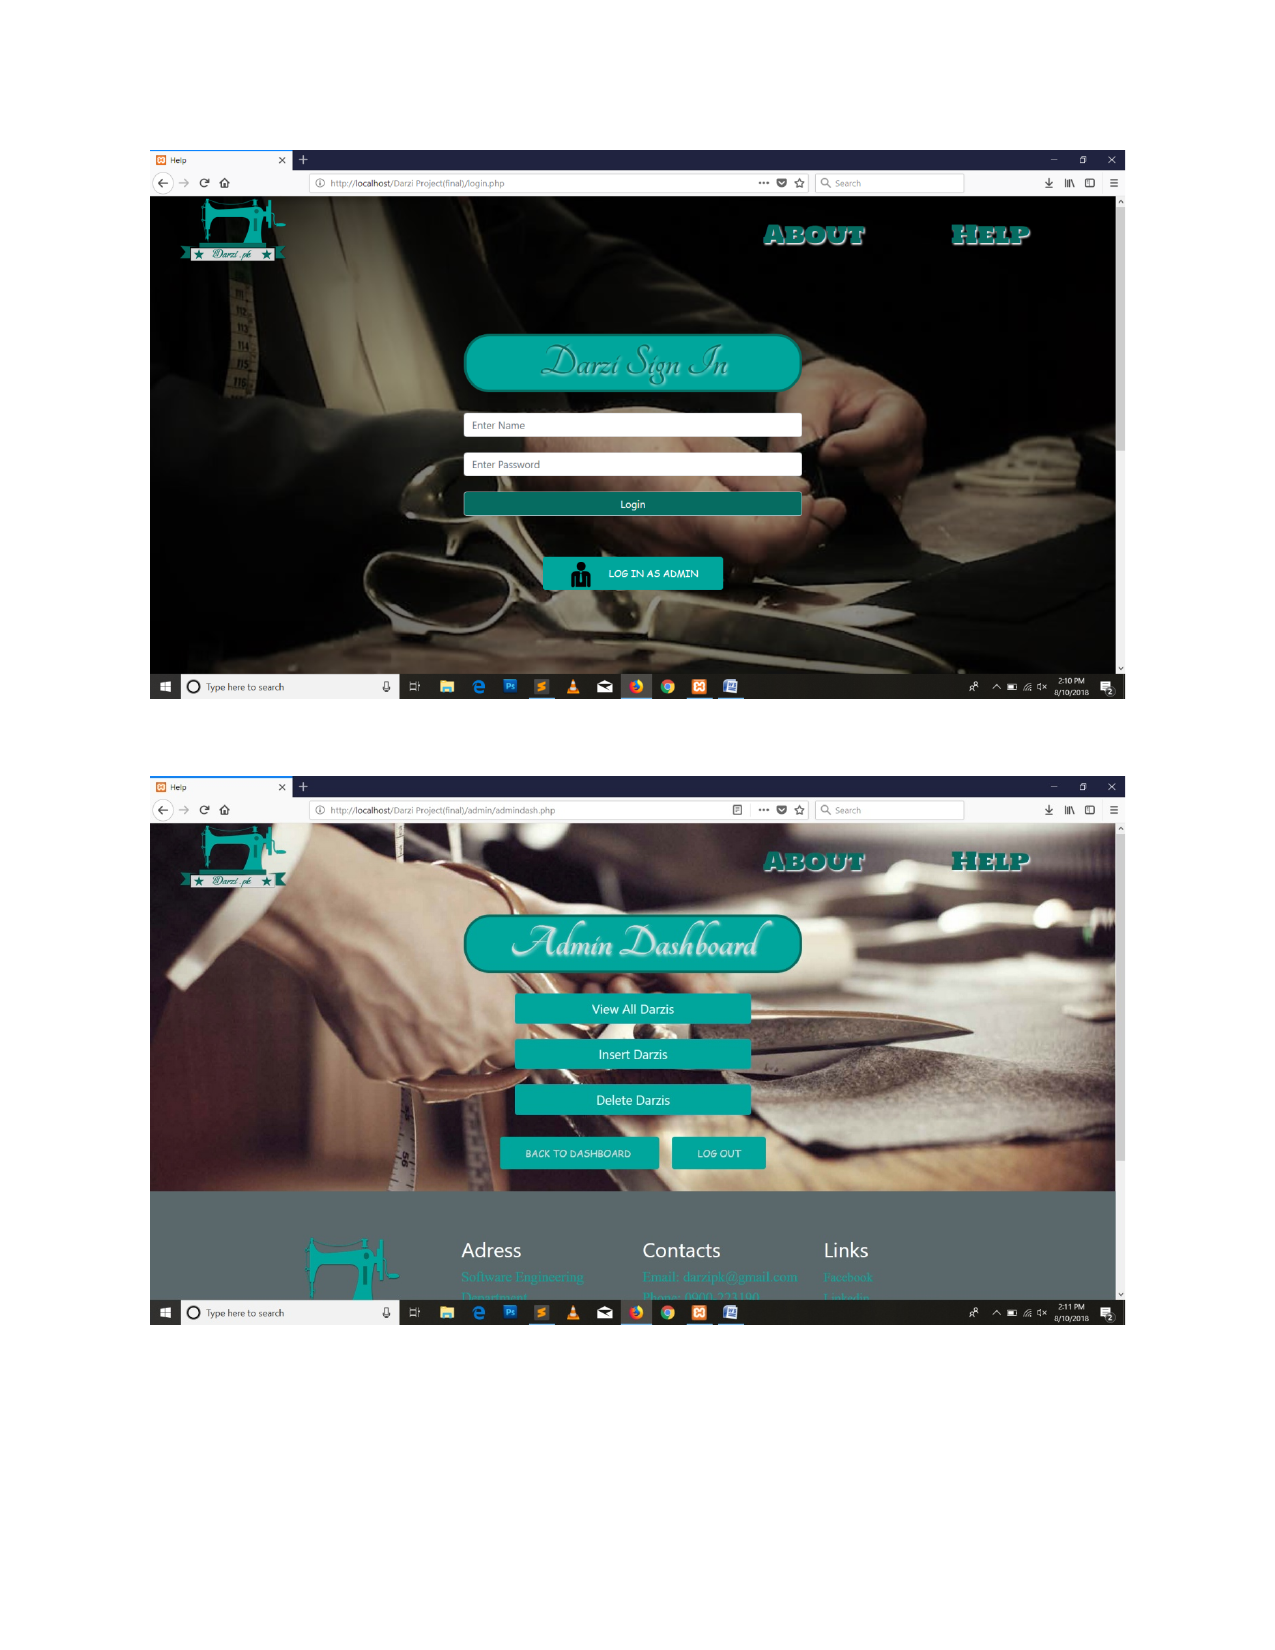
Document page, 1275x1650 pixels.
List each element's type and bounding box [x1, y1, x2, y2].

picture [150, 776, 1125, 1325]
picture [150, 150, 1125, 699]
